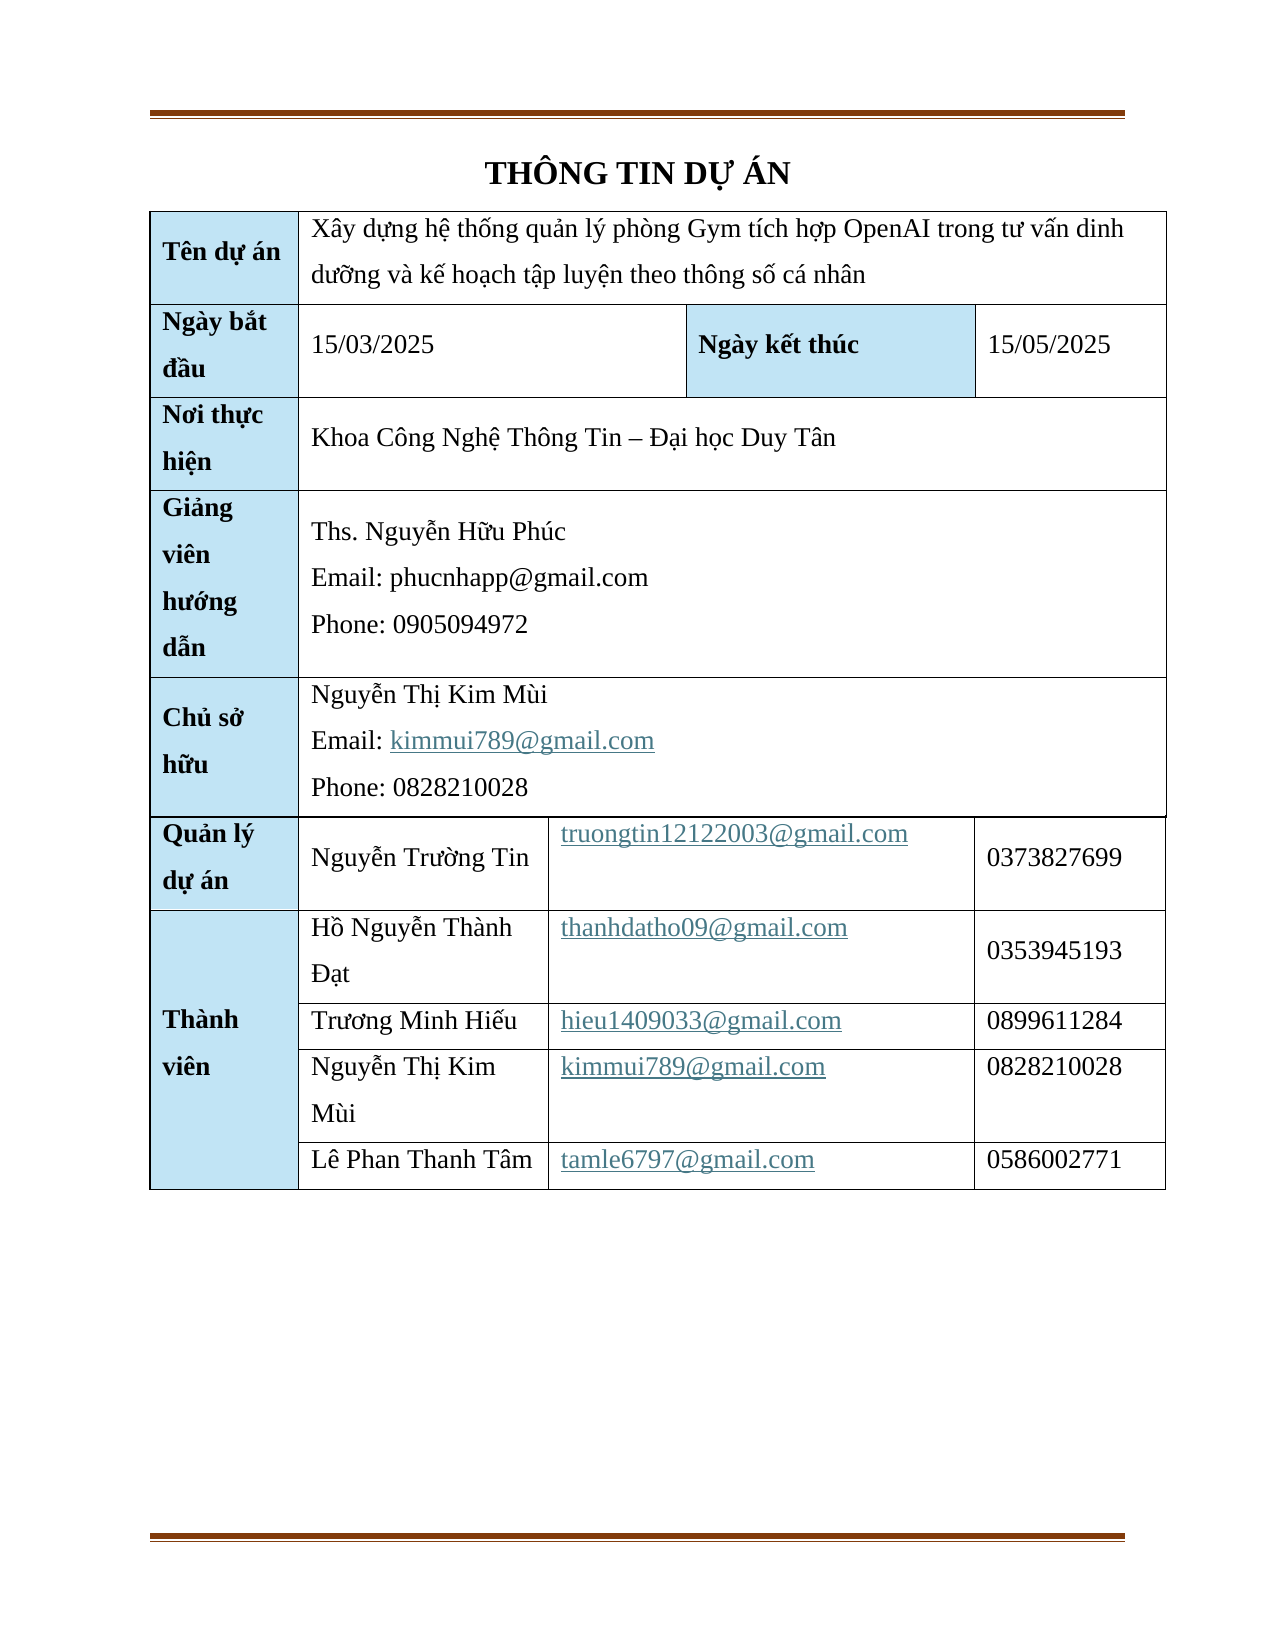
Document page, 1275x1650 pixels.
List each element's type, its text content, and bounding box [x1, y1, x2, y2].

table_cell Ths. Nguyễn Hữu Phúc Email: phucnhapp@gmail.com Phone: 0905094972 [299, 491, 1166, 677]
table_cell Ngày bắt đầu [151, 305, 298, 397]
table_cell Hồ Nguyễn Thành Đạt [299, 911, 548, 1003]
table_cell Ngày kết thúc [687, 305, 975, 397]
table_cell truongtin12122003@gmail.com [549, 818, 974, 909]
table_cell Quản lý dự án [151, 818, 298, 909]
table_cell hieu1409033@gmail.com [549, 1004, 974, 1049]
table_cell 0373827699 [975, 818, 1165, 909]
table_cell 15/03/2025 [299, 305, 686, 397]
table_cell thanhdatho09@gmail.com [549, 911, 974, 1003]
table_cell 0586002771 [975, 1143, 1165, 1189]
text THÔNG TIN DỰ ÁN [150, 153, 1125, 192]
table_header Xây dựng hệ thống quản lý phòng Gym tích hợp OpenAI trong tư vấn dinh dưỡng và kế hoạch tập luyện theo thông số cá nhân [299, 212, 1166, 304]
table_cell 0828210028 [975, 1050, 1165, 1142]
table_cell Chủ sở hữu [151, 678, 298, 816]
table_cell Nguyễn Trường Tin [299, 818, 548, 909]
table_cell 0899611284 [975, 1004, 1165, 1049]
table_cell Lê Phan Thanh Tâm [299, 1143, 548, 1189]
table_cell kimmui789@gmail.com [549, 1050, 974, 1142]
table_cell Trương Minh Hiếu [299, 1004, 548, 1049]
table_header Tên dự án [151, 212, 298, 304]
table_cell 0353945193 [975, 911, 1165, 1003]
table_cell 15/05/2025 [976, 305, 1166, 397]
table_cell Nguyễn Thị Kim Mùi [299, 1050, 548, 1142]
table_cell Thành viên [151, 911, 298, 1189]
table_cell Nơi thực hiện [151, 398, 298, 490]
table_cell Giảng viên hướng dẫn [151, 491, 298, 677]
table_cell Khoa Công Nghệ Thông Tin – Đại học Duy Tân [299, 398, 1166, 490]
table_cell Nguyễn Thị Kim Mùi Email: kimmui789@gmail.com Phone: 0828210028 [299, 678, 1166, 816]
table_cell tamle6797@gmail.com [549, 1143, 974, 1189]
